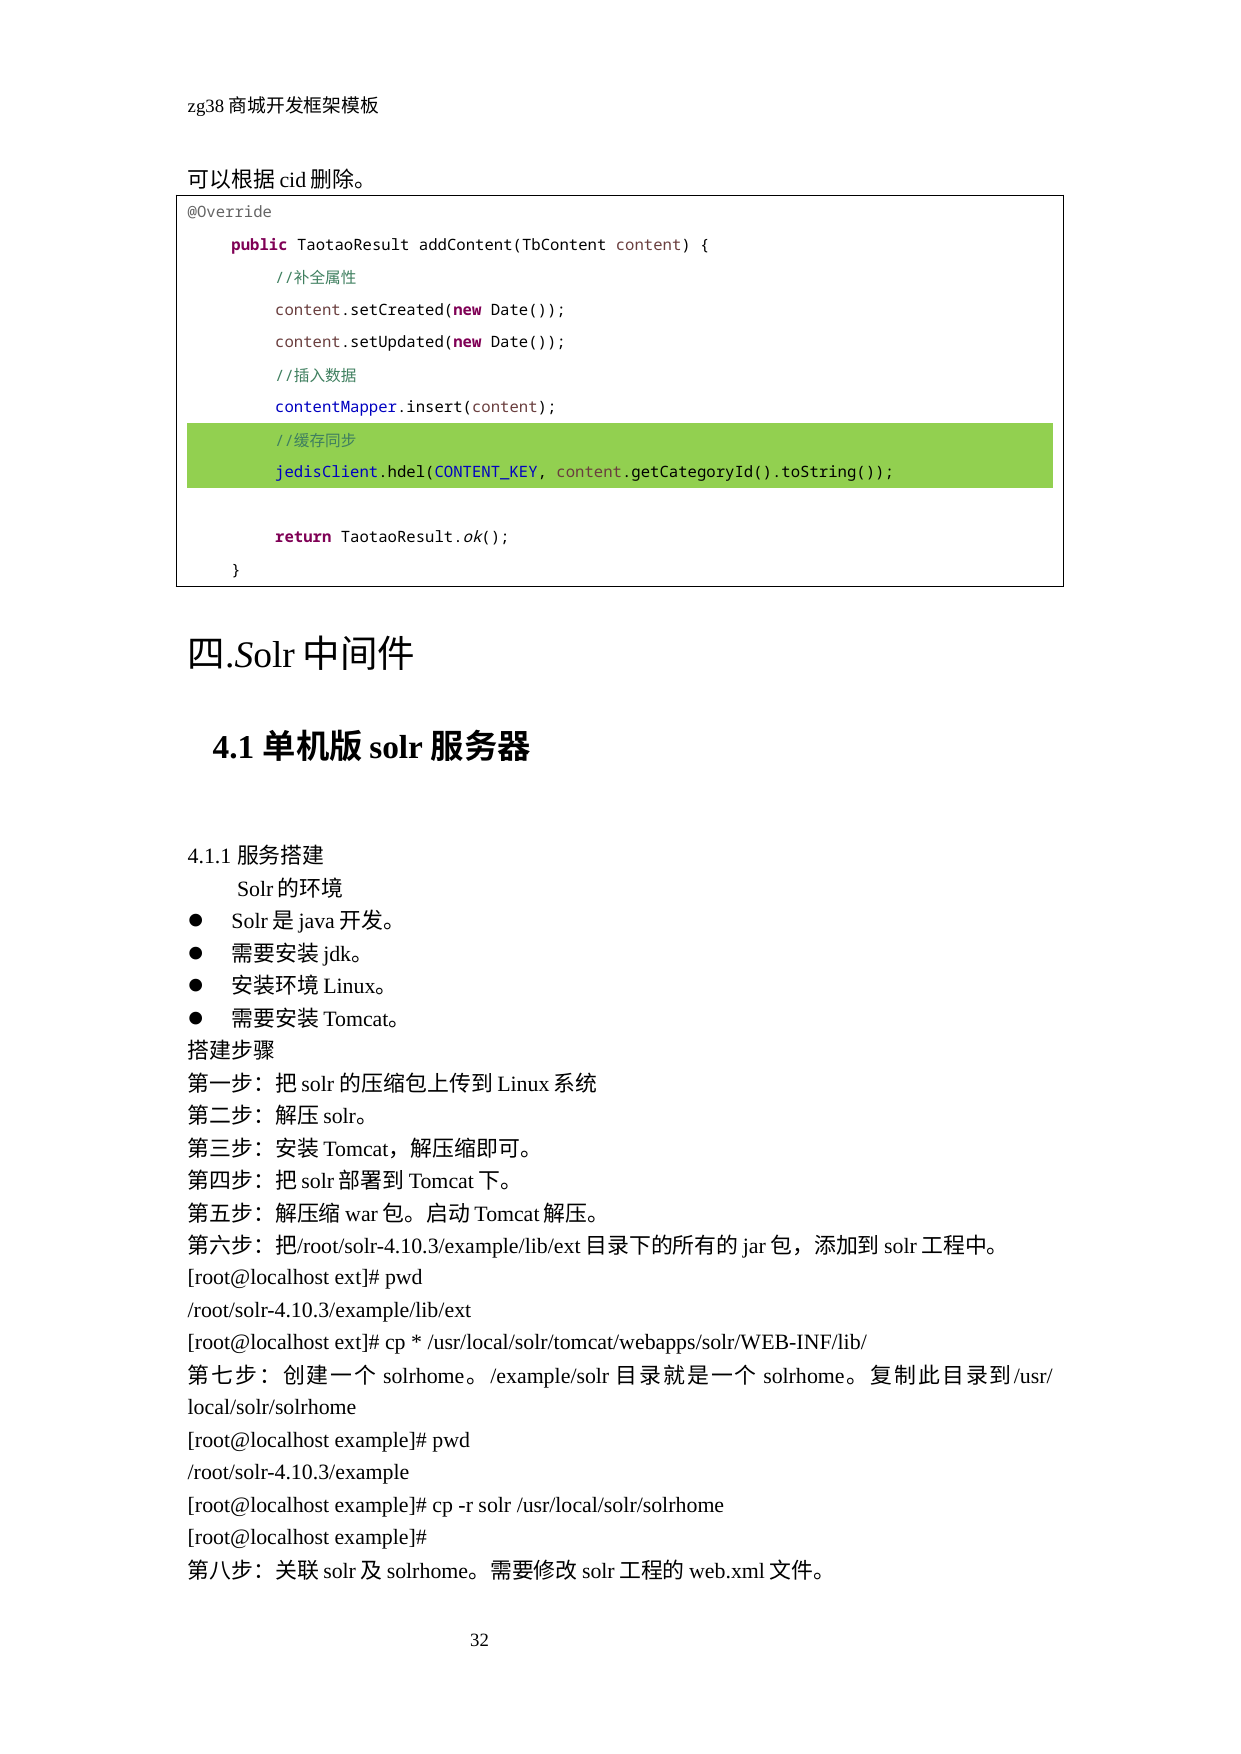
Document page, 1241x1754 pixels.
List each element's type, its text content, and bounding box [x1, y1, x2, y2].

text [root@localhost example]# cp -r solr /usr/local/solr/solrhome [187, 1488, 1053, 1520]
text /root/solr-4.10.3/example [187, 1455, 1053, 1488]
text [root@localhost ext]# pwd [187, 1260, 1053, 1293]
text [root@localhost example]# [187, 1520, 1053, 1553]
text 4.1.1 服务搭建 [187, 838, 1053, 870]
text 可以根据cid删除。 [187, 162, 1053, 194]
text 第二步：解压solr。 [187, 1098, 1053, 1130]
text 第七步：创建一个solrhome。/example/solr目录就是一个solrhome。复制此目录到/usr/local/solr/solrhome [187, 1358, 1053, 1423]
text 第四步：把solr部署到Tomcat下。 [187, 1163, 1053, 1195]
text [root@localhost ext]# cp * /usr/local/solr/tomcat/webapps/solr/WEB-INF/lib/ [187, 1325, 1053, 1358]
text 第六步：把/root/solr-4.10.3/example/lib/ext目录下的所有的jar包，添加到solr工程中。 [187, 1228, 1053, 1260]
text /root/solr-4.10.3/example/lib/ext [187, 1293, 1053, 1325]
text 第三步：安装Tomcat，解压缩即可。 [187, 1130, 1053, 1163]
text Solr的环境 [187, 870, 1053, 903]
list 需要安装Tomcat。 [187, 1000, 1053, 1033]
subtitle 4.1 单机版solr 服务器 [187, 711, 1053, 776]
table_header @Override public TaotaoResult addContent(TbContent content) { //补全属性 content.setCreated(new Date()); content.setUpdated(new Date()); //插入数据 contentMapper.insert(content); //缓存同步 jedisClient.hdel(CONTENT_KEY, content.getCategoryId().toString()); return TaotaoResult.ok(); } [177, 196, 1063, 586]
text 搭建步骤 [187, 1033, 1053, 1065]
text 第五步：解压缩war包。启动Tomcat解压。 [187, 1195, 1053, 1228]
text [187, 1553, 1053, 1585]
subtitle 四.Solr中间件 [187, 619, 1053, 684]
list 需要安装jdk。 [187, 935, 1053, 968]
text [root@localhost example]# pwd [187, 1423, 1053, 1455]
list 安装环境Linux。 [187, 968, 1053, 1000]
text 第一步：把solr 的压缩包上传到Linux系统 [187, 1065, 1053, 1098]
list Solr是java开发。 [187, 903, 1053, 935]
